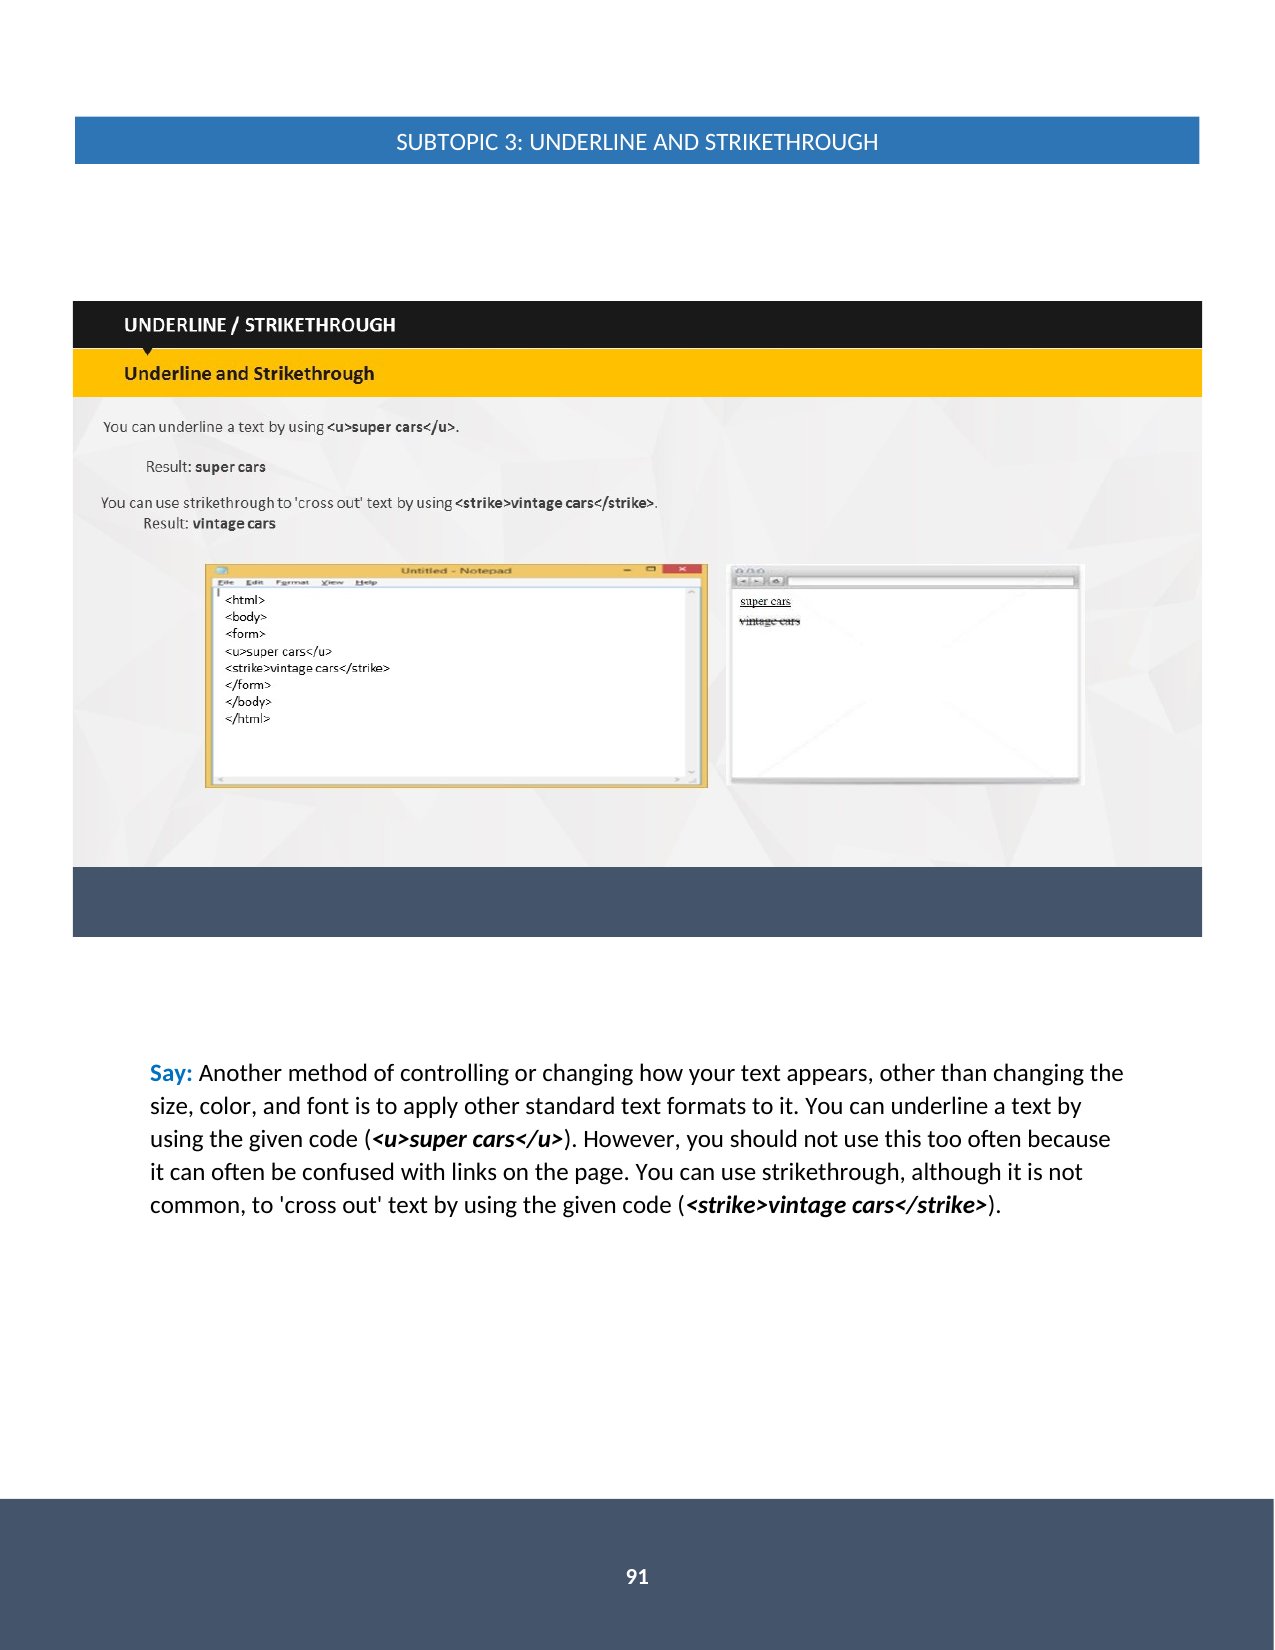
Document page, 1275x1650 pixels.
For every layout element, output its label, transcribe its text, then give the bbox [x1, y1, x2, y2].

text Say: Another method of controlling or changing how your text appears, other than changing the size, color, and font is to apply other standard text formats to it. You can underline a text by using the given code (<u>super cars</u>). However, you should not use this too often because it can often be confused with links on the page. You can use strikethrough, although it is not common, to 'cross out' text by using the given code (<strike>vintage cars</strike>). [150, 1057, 1125, 1219]
picture [72, 301, 1203, 937]
